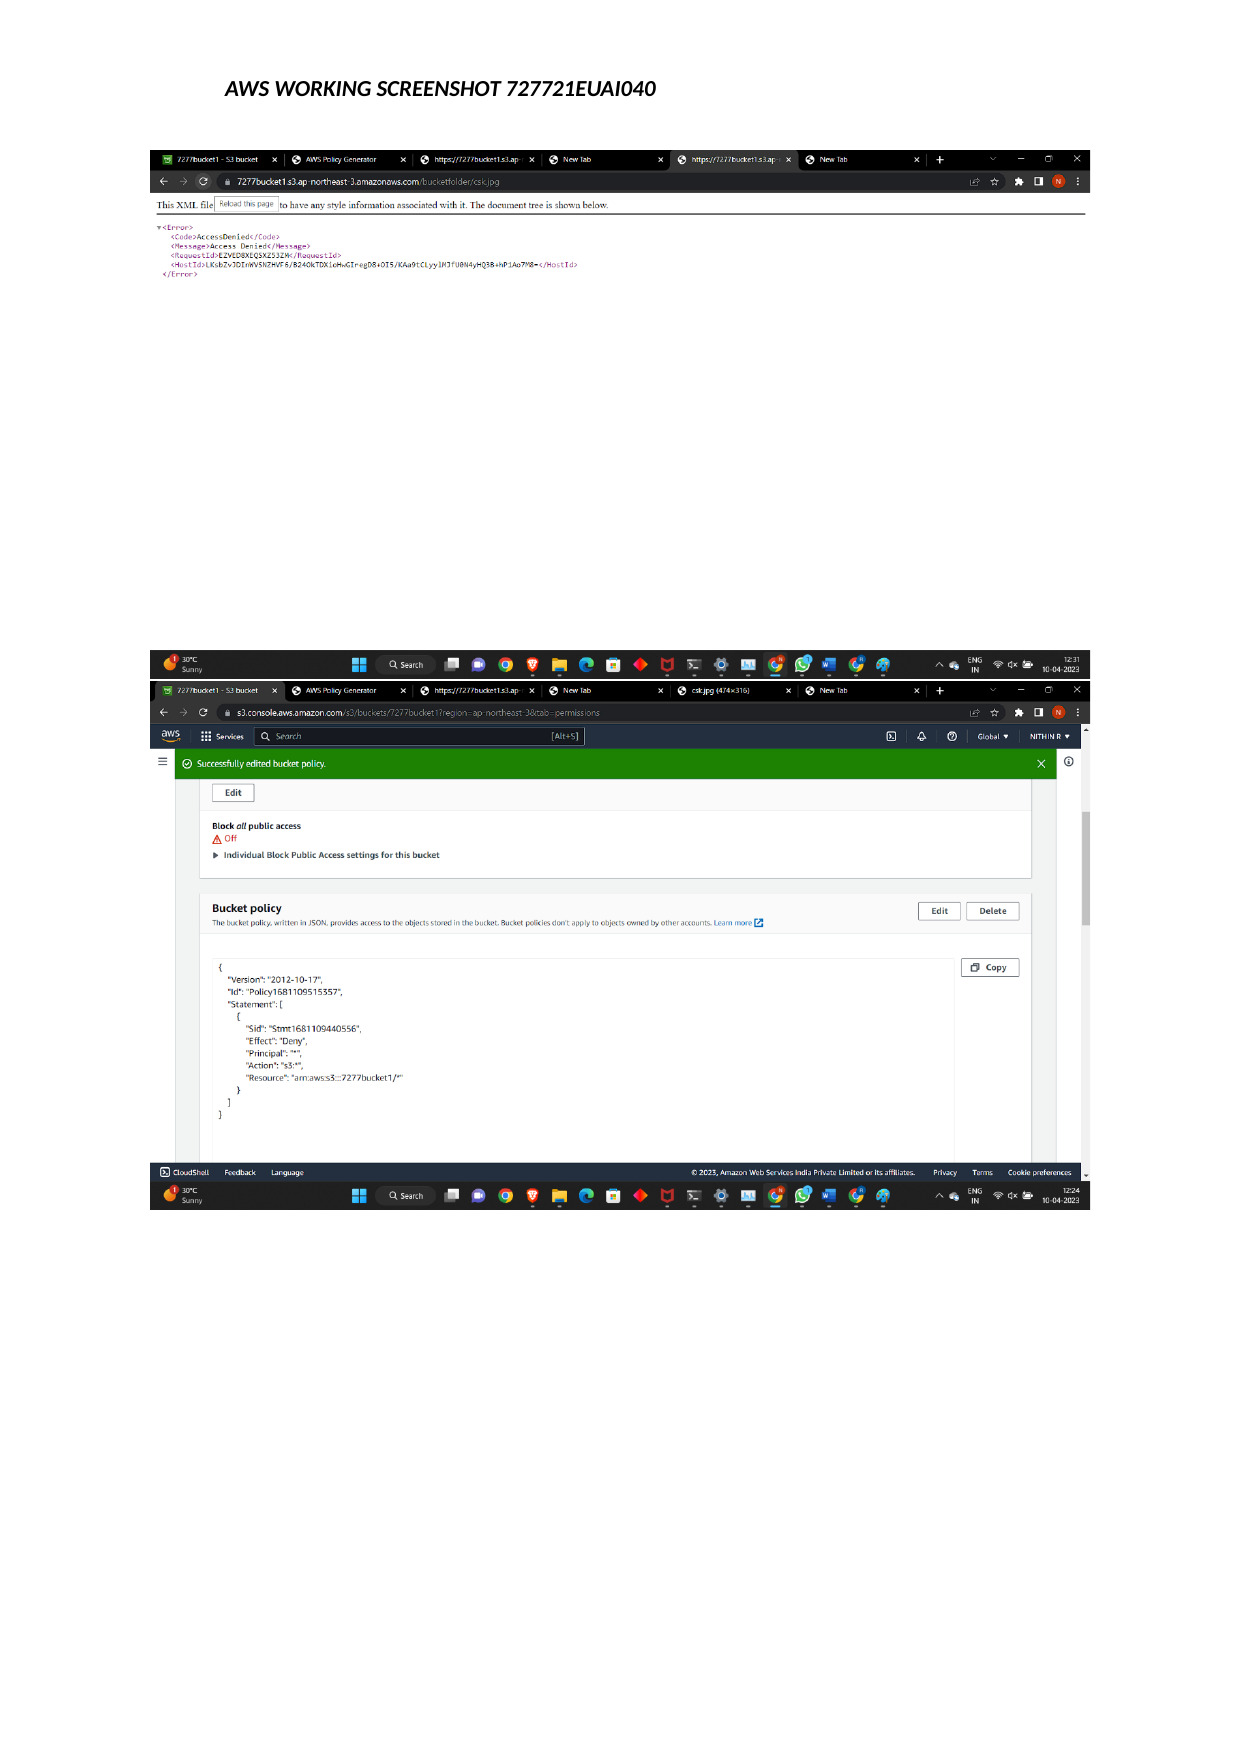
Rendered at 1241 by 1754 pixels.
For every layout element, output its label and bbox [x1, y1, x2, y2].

picture [150, 681, 1091, 1210]
picture [150, 150, 1091, 679]
